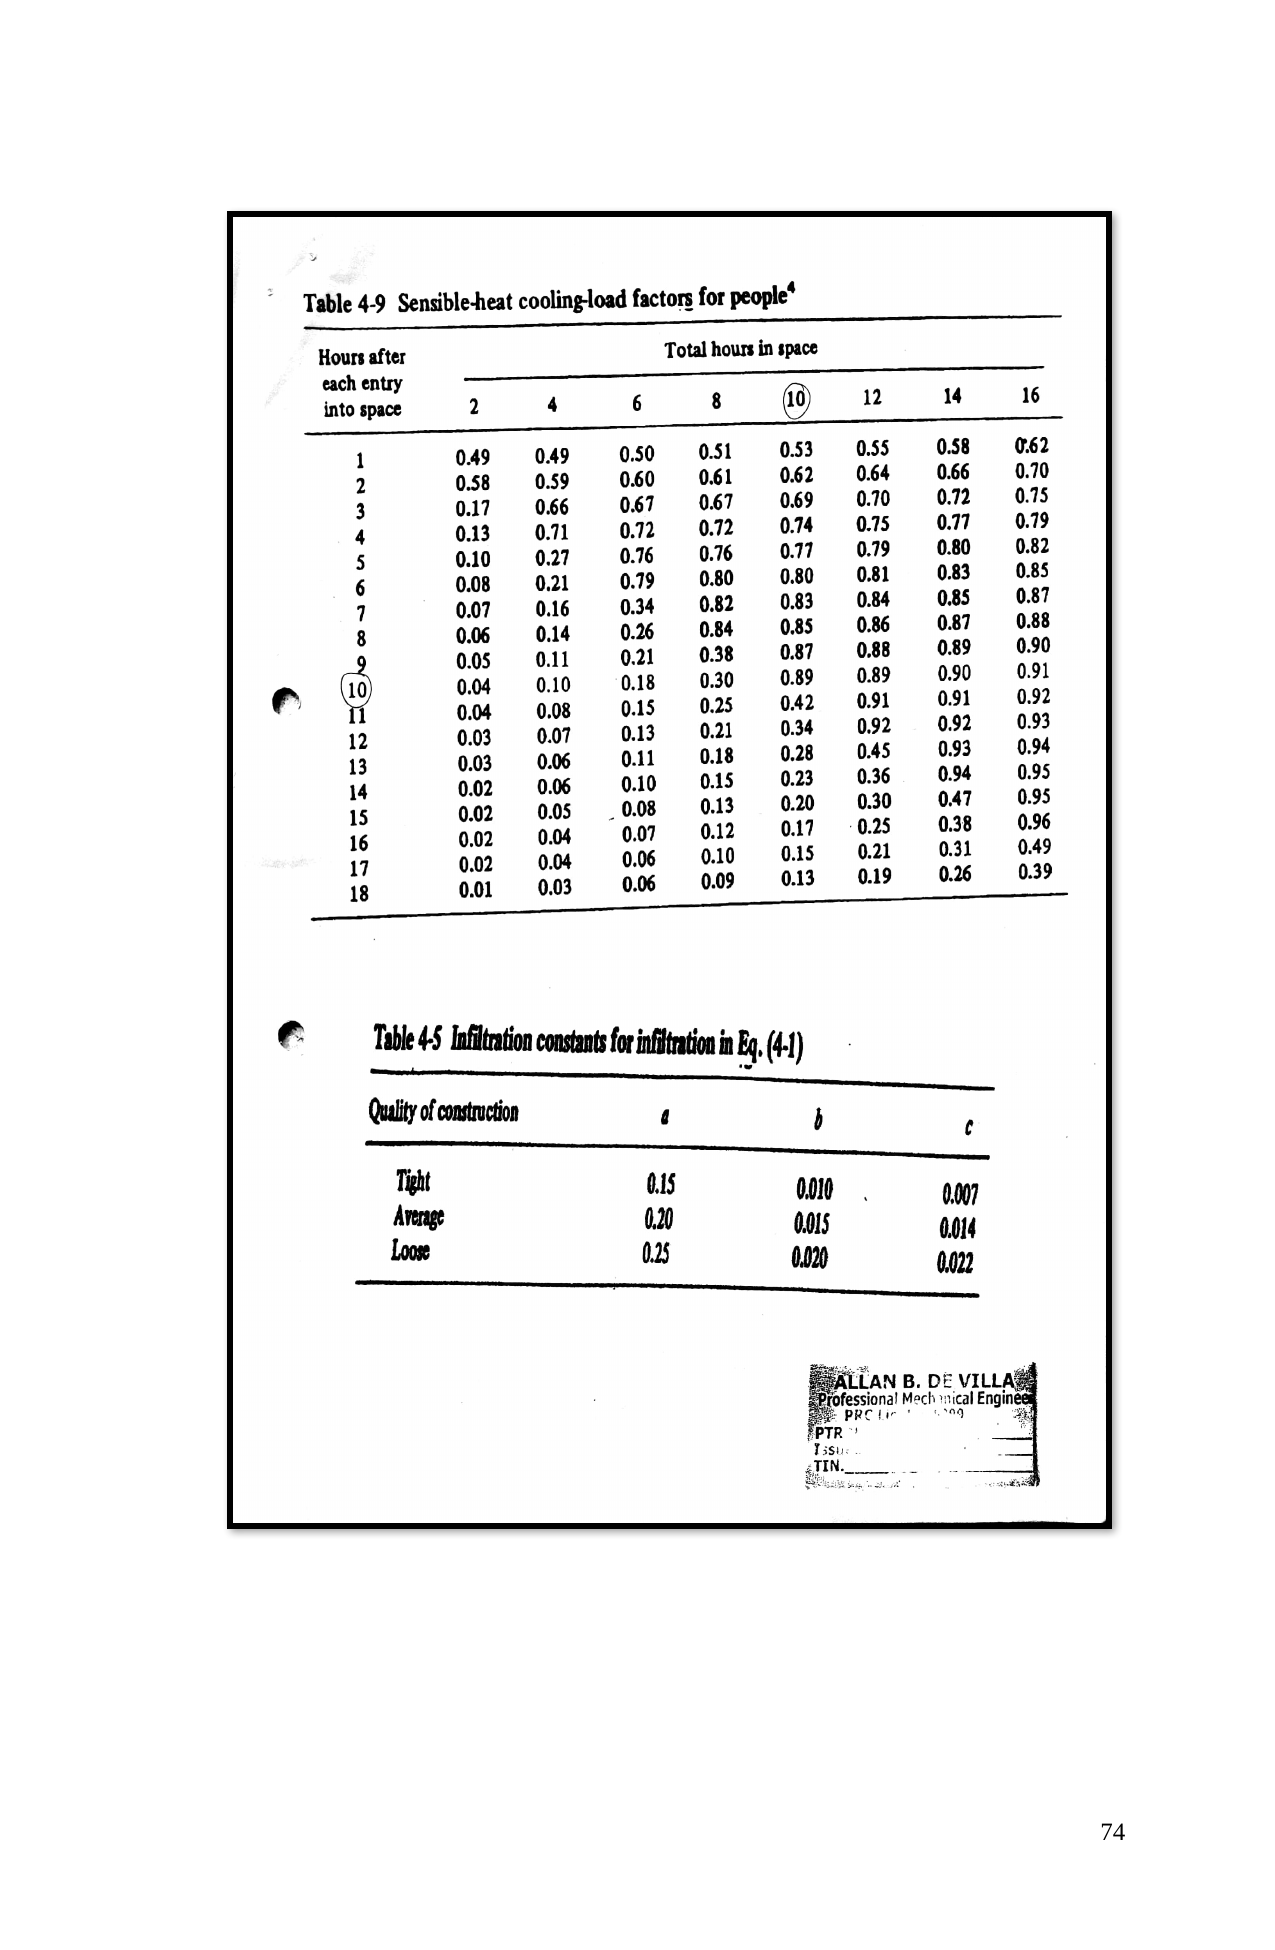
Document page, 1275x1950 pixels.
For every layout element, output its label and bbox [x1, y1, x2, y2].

picture [233, 217, 1106, 1523]
